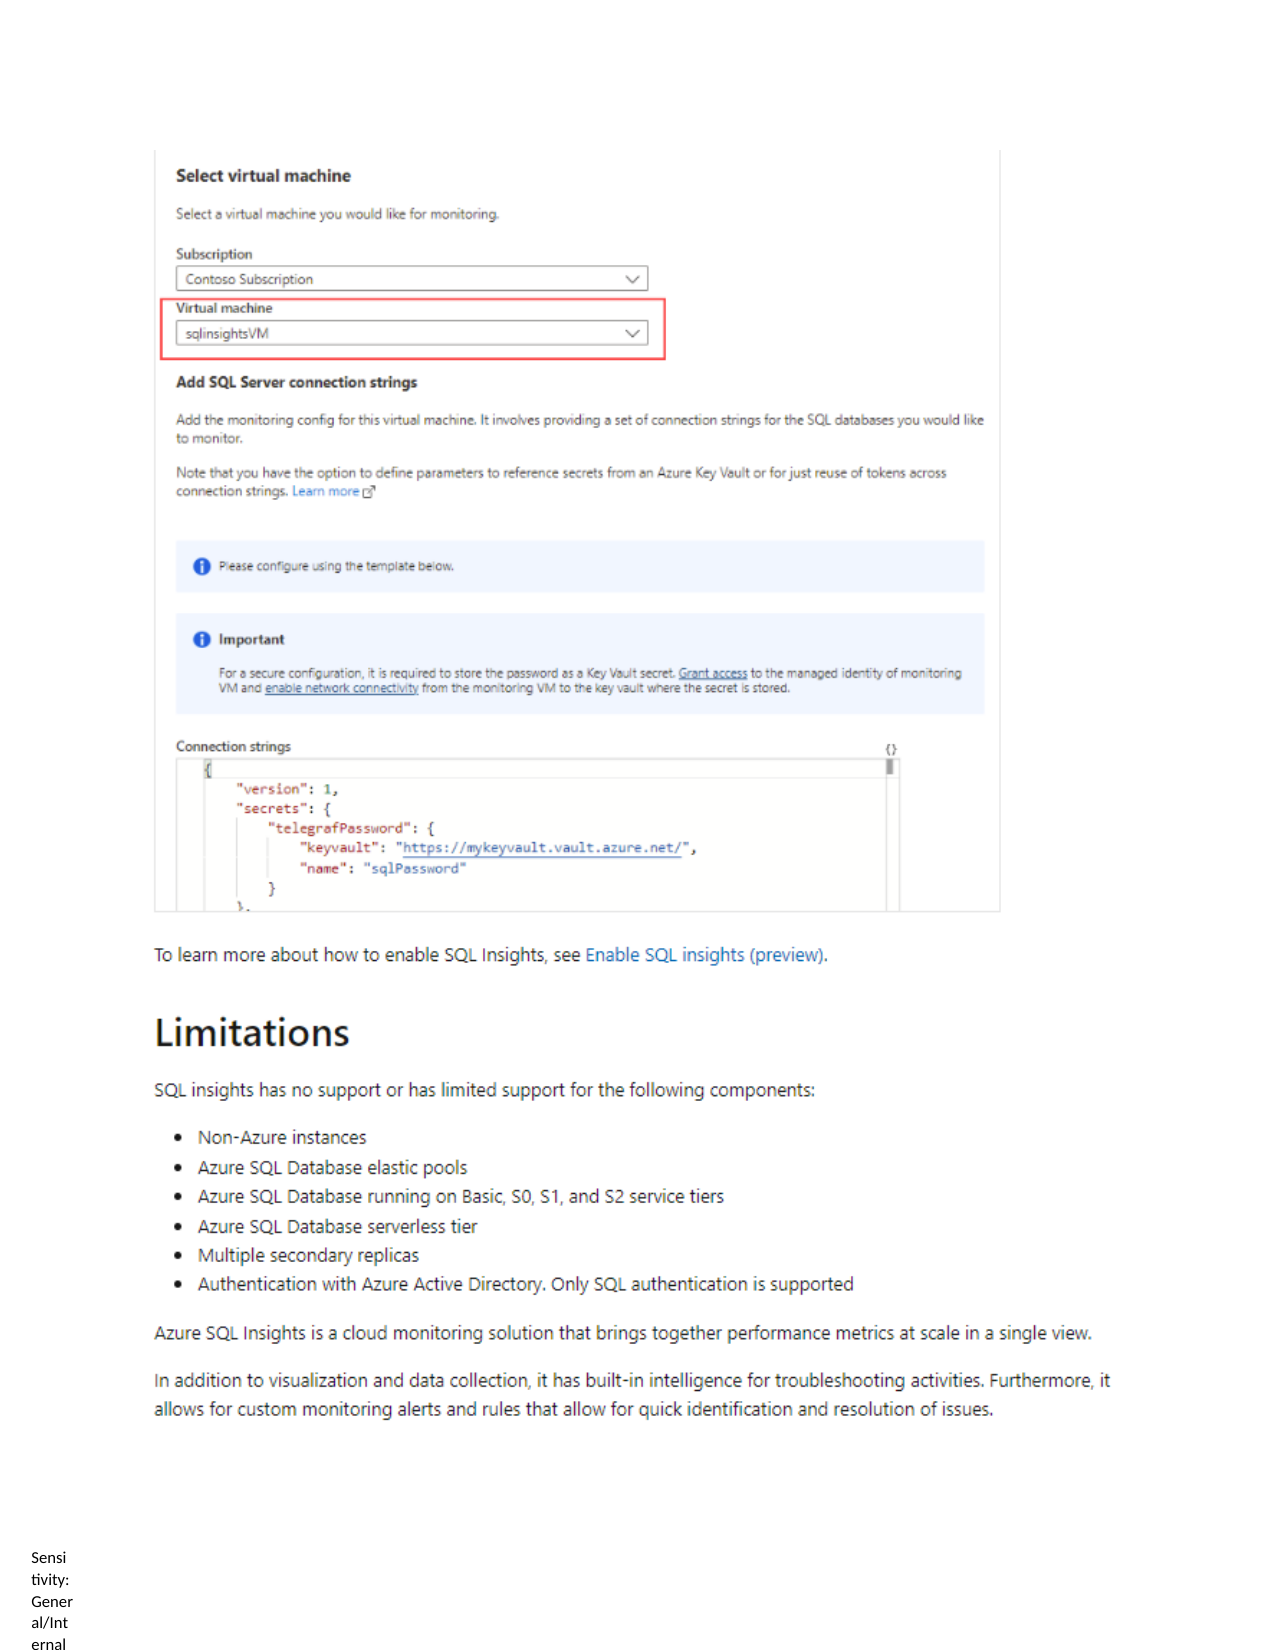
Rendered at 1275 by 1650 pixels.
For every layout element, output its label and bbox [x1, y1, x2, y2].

picture [150, 150, 1125, 1436]
